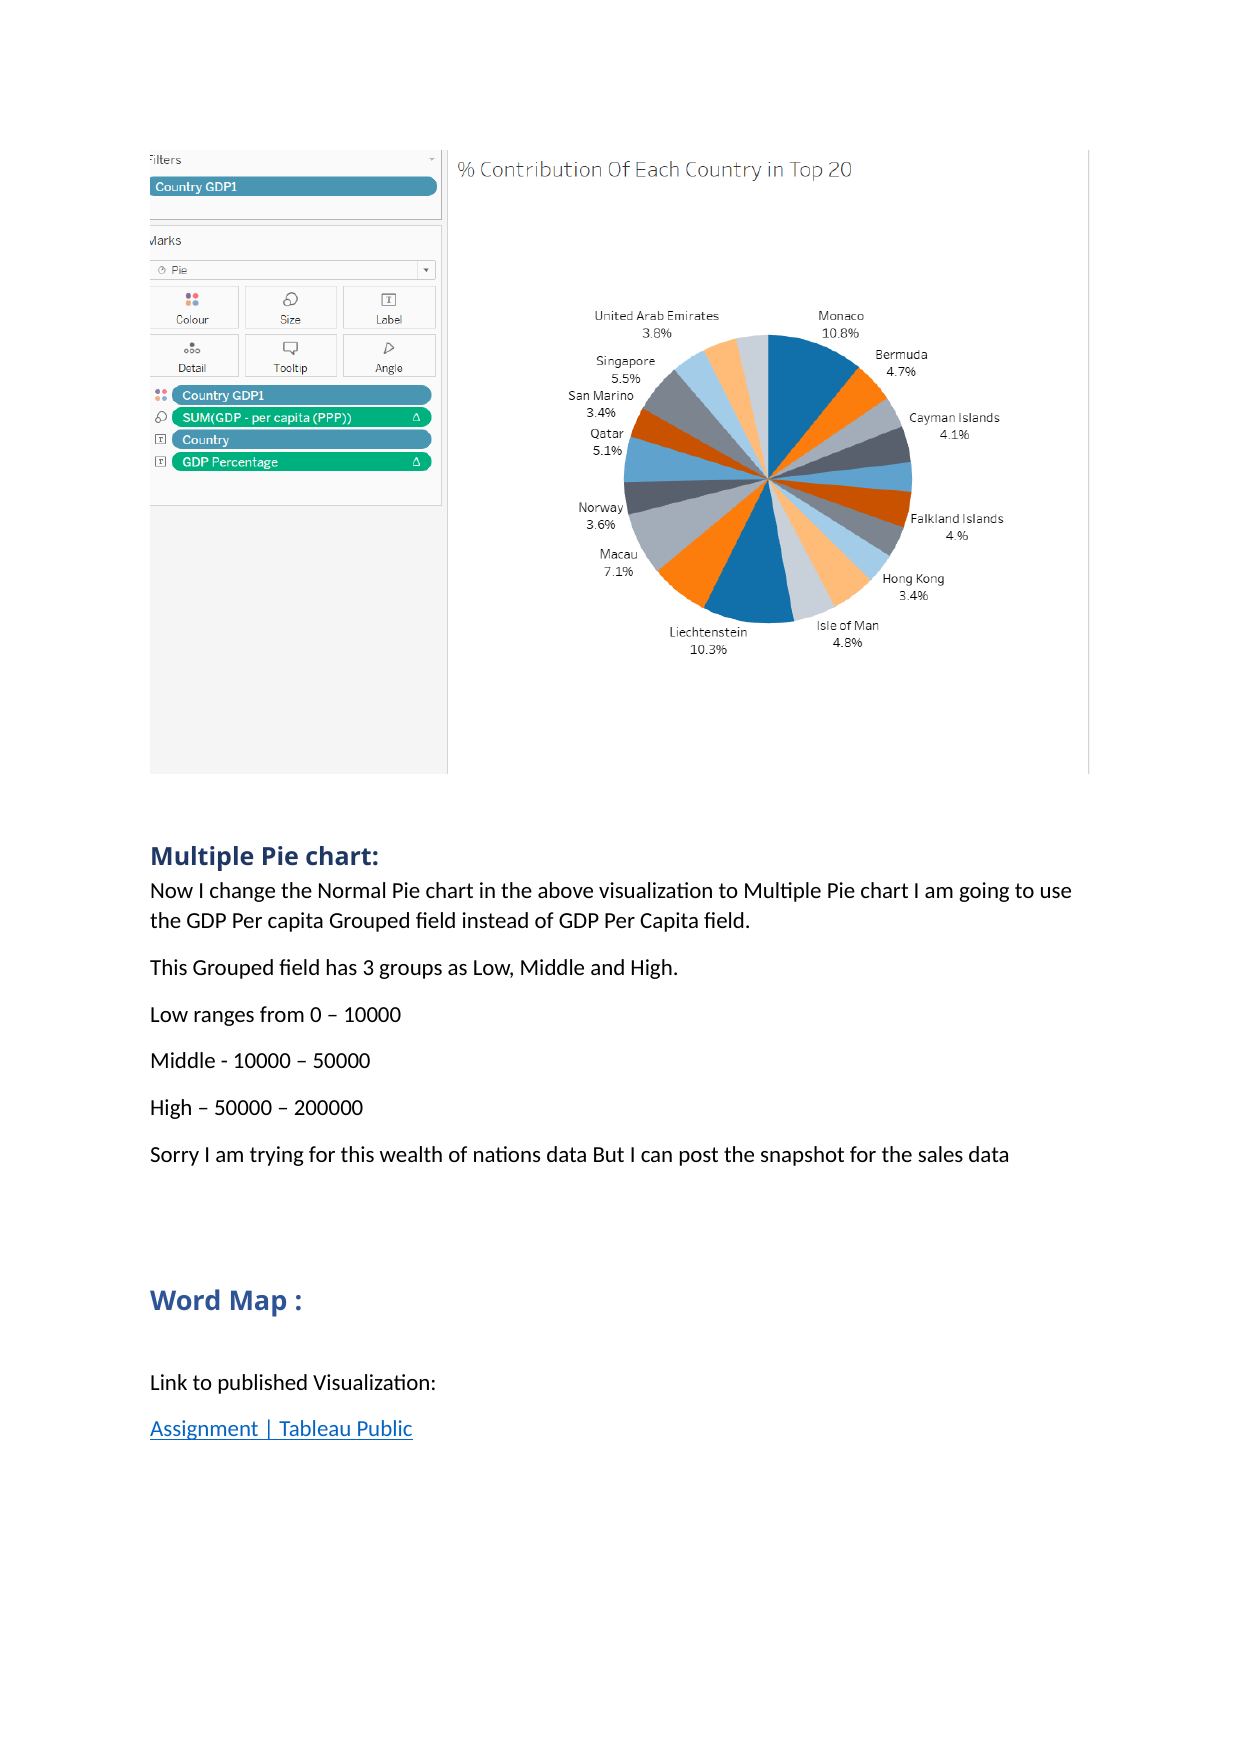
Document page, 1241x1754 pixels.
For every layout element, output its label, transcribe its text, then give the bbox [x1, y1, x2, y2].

text This Grouped field has 3 groups as Low, Middle and High. [150, 953, 1090, 981]
text Link to published Visualization: [150, 1368, 1090, 1396]
picture [150, 150, 1091, 774]
subtitle Word Map : [150, 1281, 1090, 1318]
text Low ranges from 0 – 10000 [150, 1000, 1090, 1028]
text Sorry I am trying for this wealth of nations data But I can post the snapshot for the sales data [150, 1140, 1090, 1168]
text Assignment | Tableau Public [150, 1414, 1090, 1442]
subtitle Multiple Pie chart: [150, 839, 1090, 873]
text Middle - 10000 – 50000 [150, 1047, 1090, 1074]
text High – 50000 – 200000 [150, 1093, 1090, 1121]
text Now I change the Normal Pie chart in the above visualization to Multiple Pie chart I am going to use the GDP Per capita Grouped field instead of GDP Per Capita field. [150, 876, 1090, 934]
